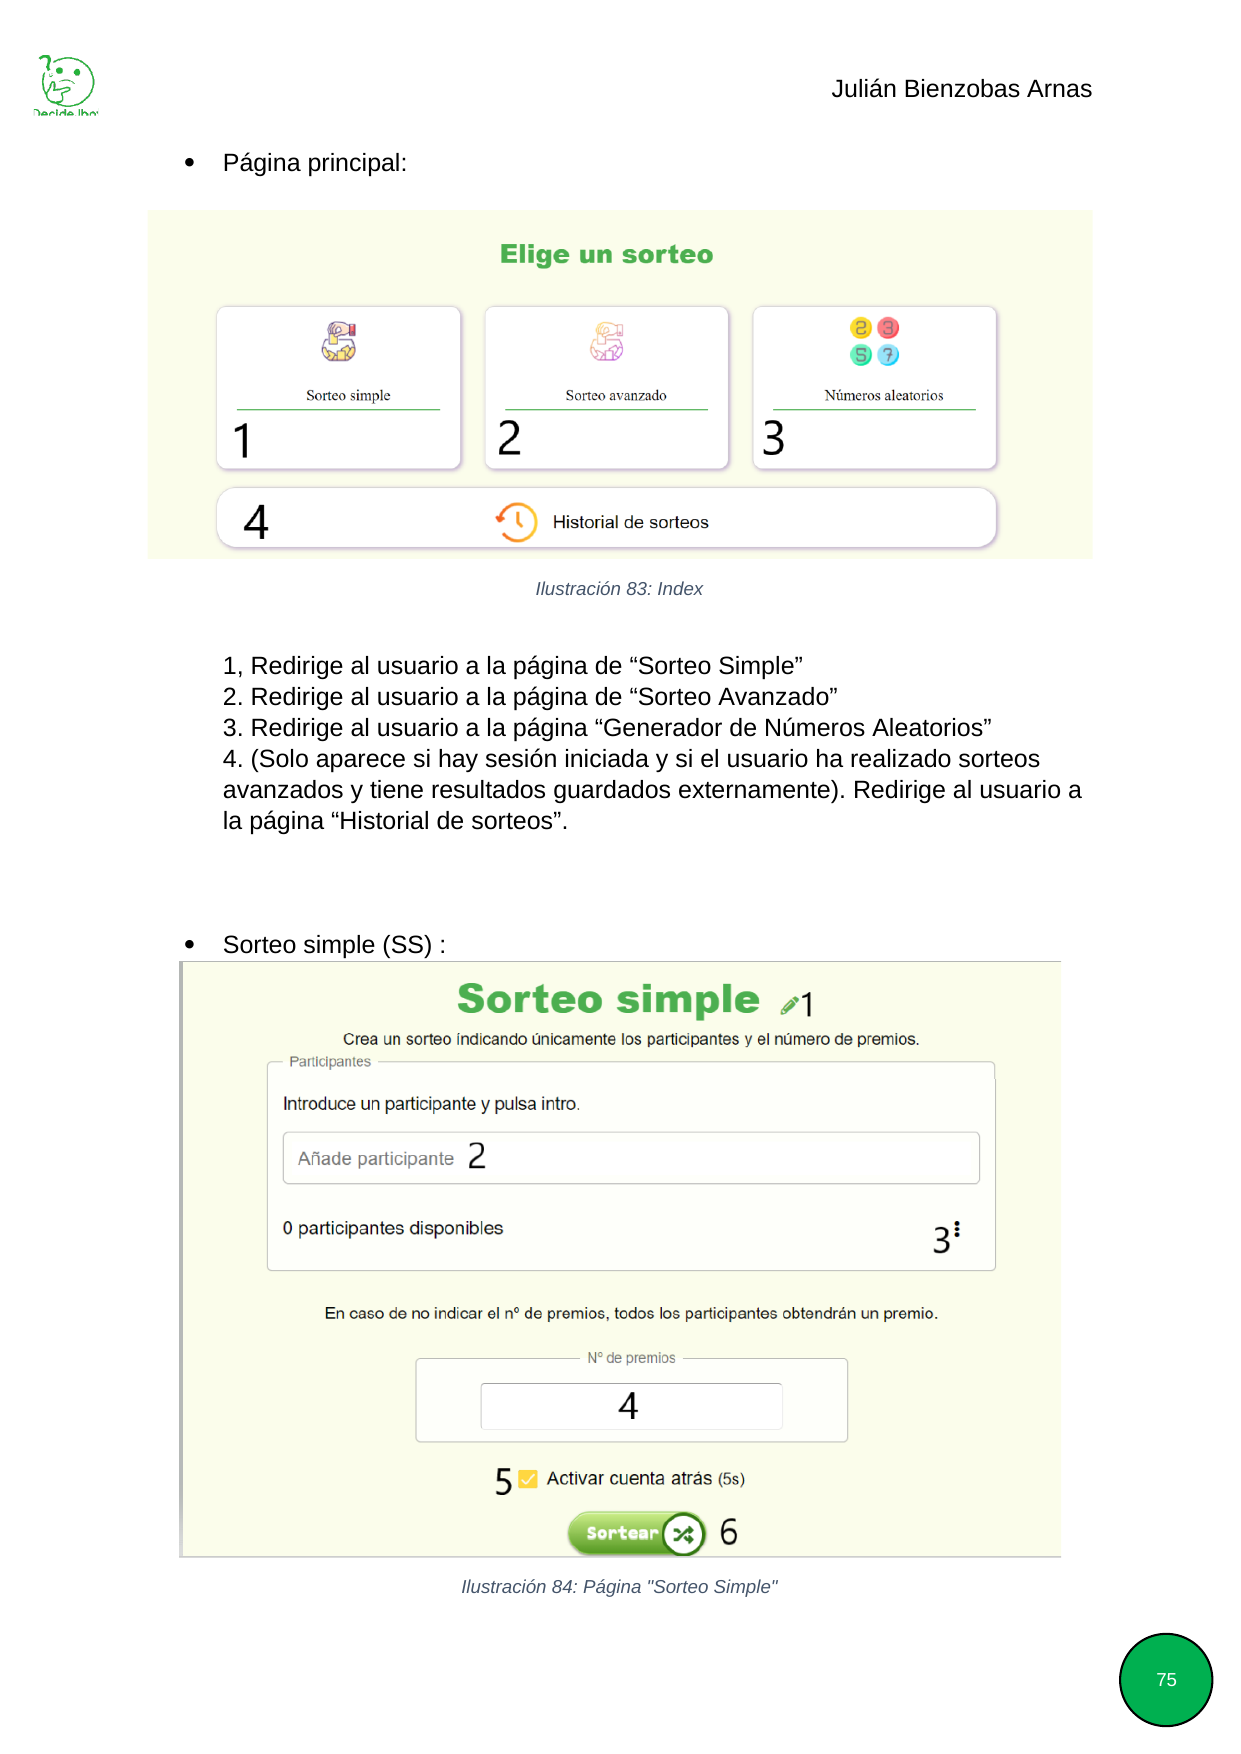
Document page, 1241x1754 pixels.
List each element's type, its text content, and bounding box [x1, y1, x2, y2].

list Página principal: [185, 148, 1092, 177]
text Ilustración 84: Página "Sorteo Simple" [148, 1576, 1092, 1598]
list 2. Redirige al usuario a la página de “Sorteo Avanzado” [223, 682, 1092, 711]
list 4. (Solo aparece si hay sesión iniciada y si el usuario ha realizado sorteos avanzados y tiene resultados guardados externamente). Redirige al usuario a la página “Historial de sorteos”. [223, 744, 1092, 835]
list 1, Redirige al usuario a la página de “Sorteo Simple” [223, 651, 1092, 679]
picture [32, 55, 99, 114]
text Ilustración 83: Index [148, 577, 1092, 599]
list Sorteo simple (SS) : [185, 930, 1092, 959]
picture [179, 961, 1062, 1558]
picture [147, 210, 1093, 559]
list 3. Redirige al usuario a la página “Generador de Números Aleatorios” [223, 713, 1092, 742]
